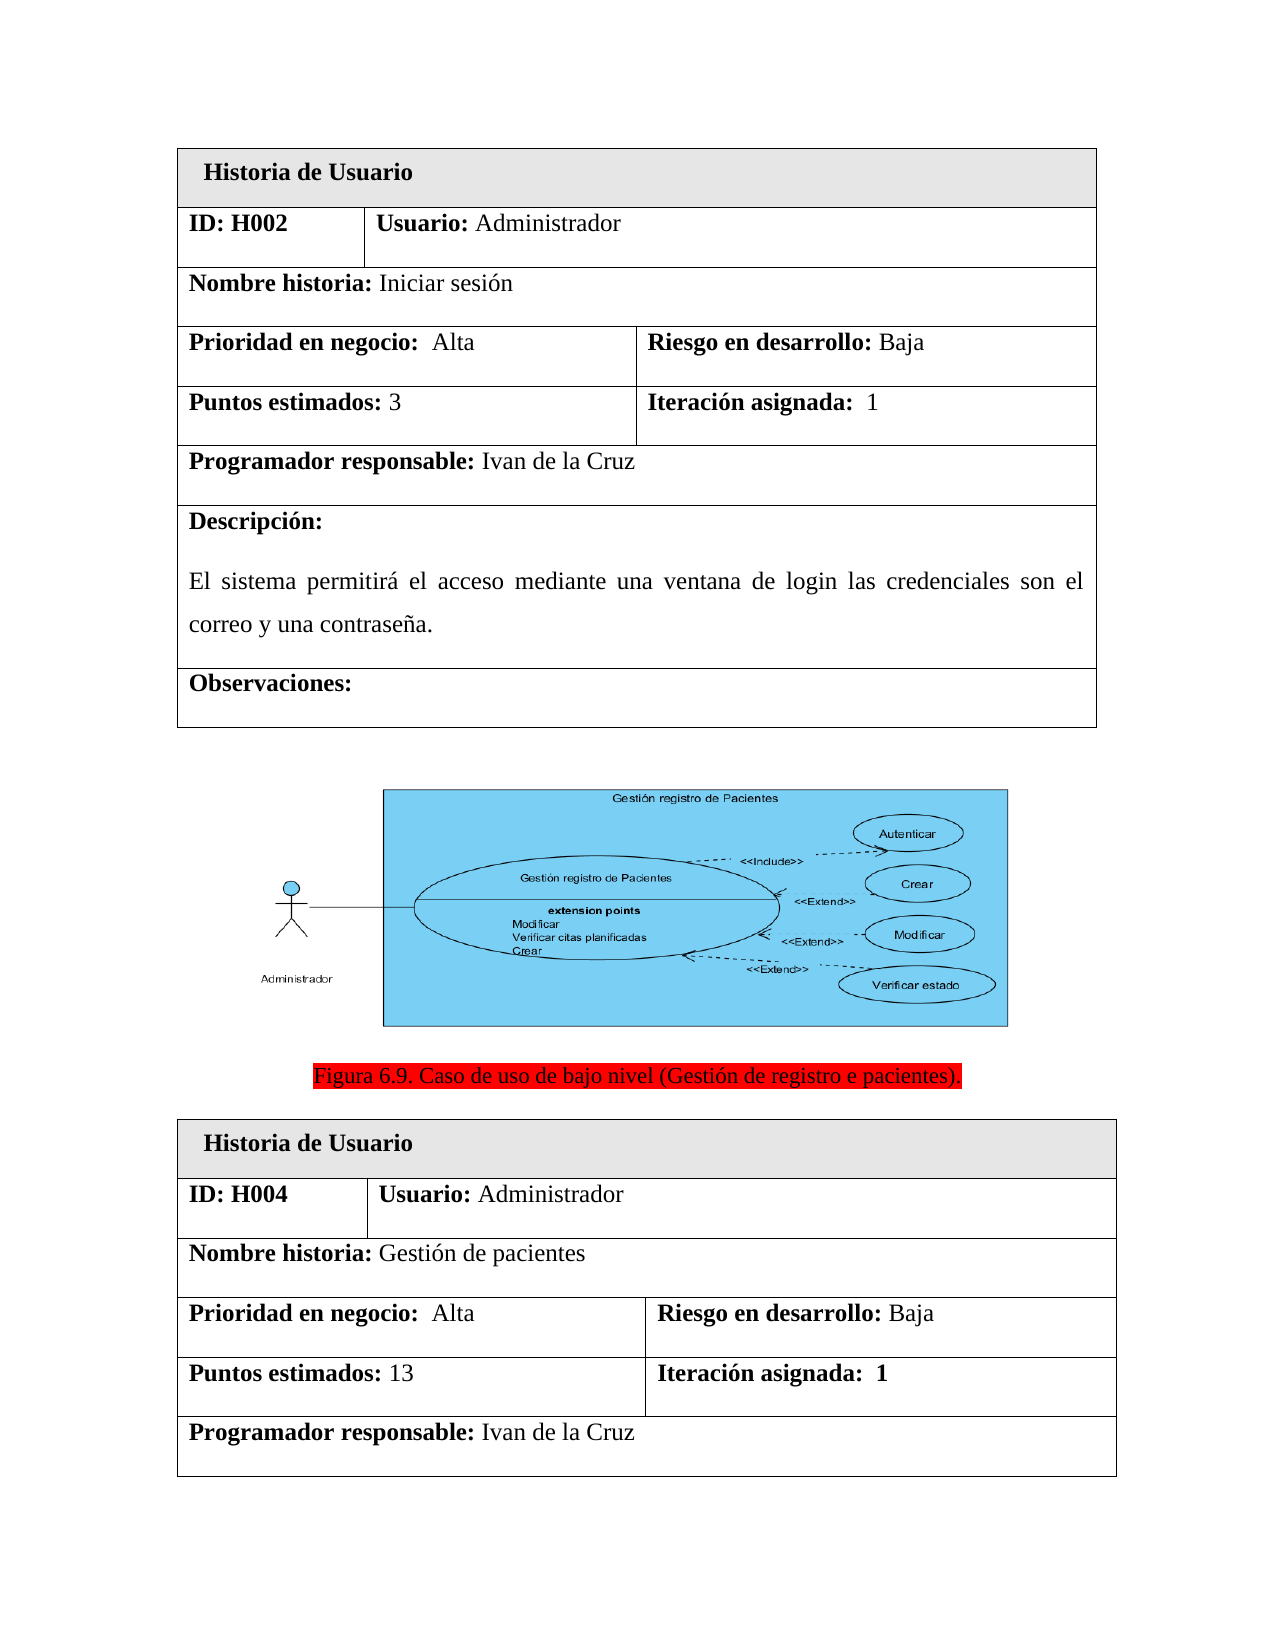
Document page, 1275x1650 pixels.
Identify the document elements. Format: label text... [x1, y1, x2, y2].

table_cell Riesgo en desarrollo: Baja [637, 327, 1096, 386]
table_cell Prioridad en negocio: Alta [178, 327, 636, 386]
table_cell Puntos estimados: 3 [178, 387, 636, 445]
table_cell Riesgo en desarrollo: Baja [646, 1298, 1116, 1357]
table_cell Puntos estimados: 13 [178, 1358, 645, 1416]
table_cell Programador responsable: Ivan de la Cruz [178, 446, 1096, 505]
table_cell Nombre historia: Gestión de pacientes [178, 1239, 1116, 1297]
table_cell Descripción: El sistema permitirá el acceso mediante una ventana de login las credenciales son el correo y una contraseña. [178, 506, 1096, 667]
table_header Historia de Usuario [178, 1120, 1116, 1178]
table_cell Iteración asignada: 1 [646, 1358, 1116, 1416]
table_cell ID: H004 [178, 1179, 367, 1237]
table_cell Usuario: Administrador [368, 1179, 1116, 1237]
text Figura 6.9. Caso de uso de bajo nivel (Gestión de registro e pacientes). [177, 1062, 1098, 1089]
table_cell Observaciones: [178, 669, 1096, 727]
table_cell Nombre historia: Iniciar sesión [178, 268, 1096, 326]
table_cell Prioridad en negocio: Alta [178, 1298, 645, 1357]
table_cell Iteración asignada: 1 [637, 387, 1096, 445]
picture [257, 787, 1018, 1032]
table_cell ID: H002 [178, 208, 364, 267]
table_cell Programador responsable: Ivan de la Cruz [178, 1417, 1116, 1476]
table_cell Usuario: Administrador [365, 208, 1096, 267]
table_header Historia de Usuario [178, 149, 1096, 207]
